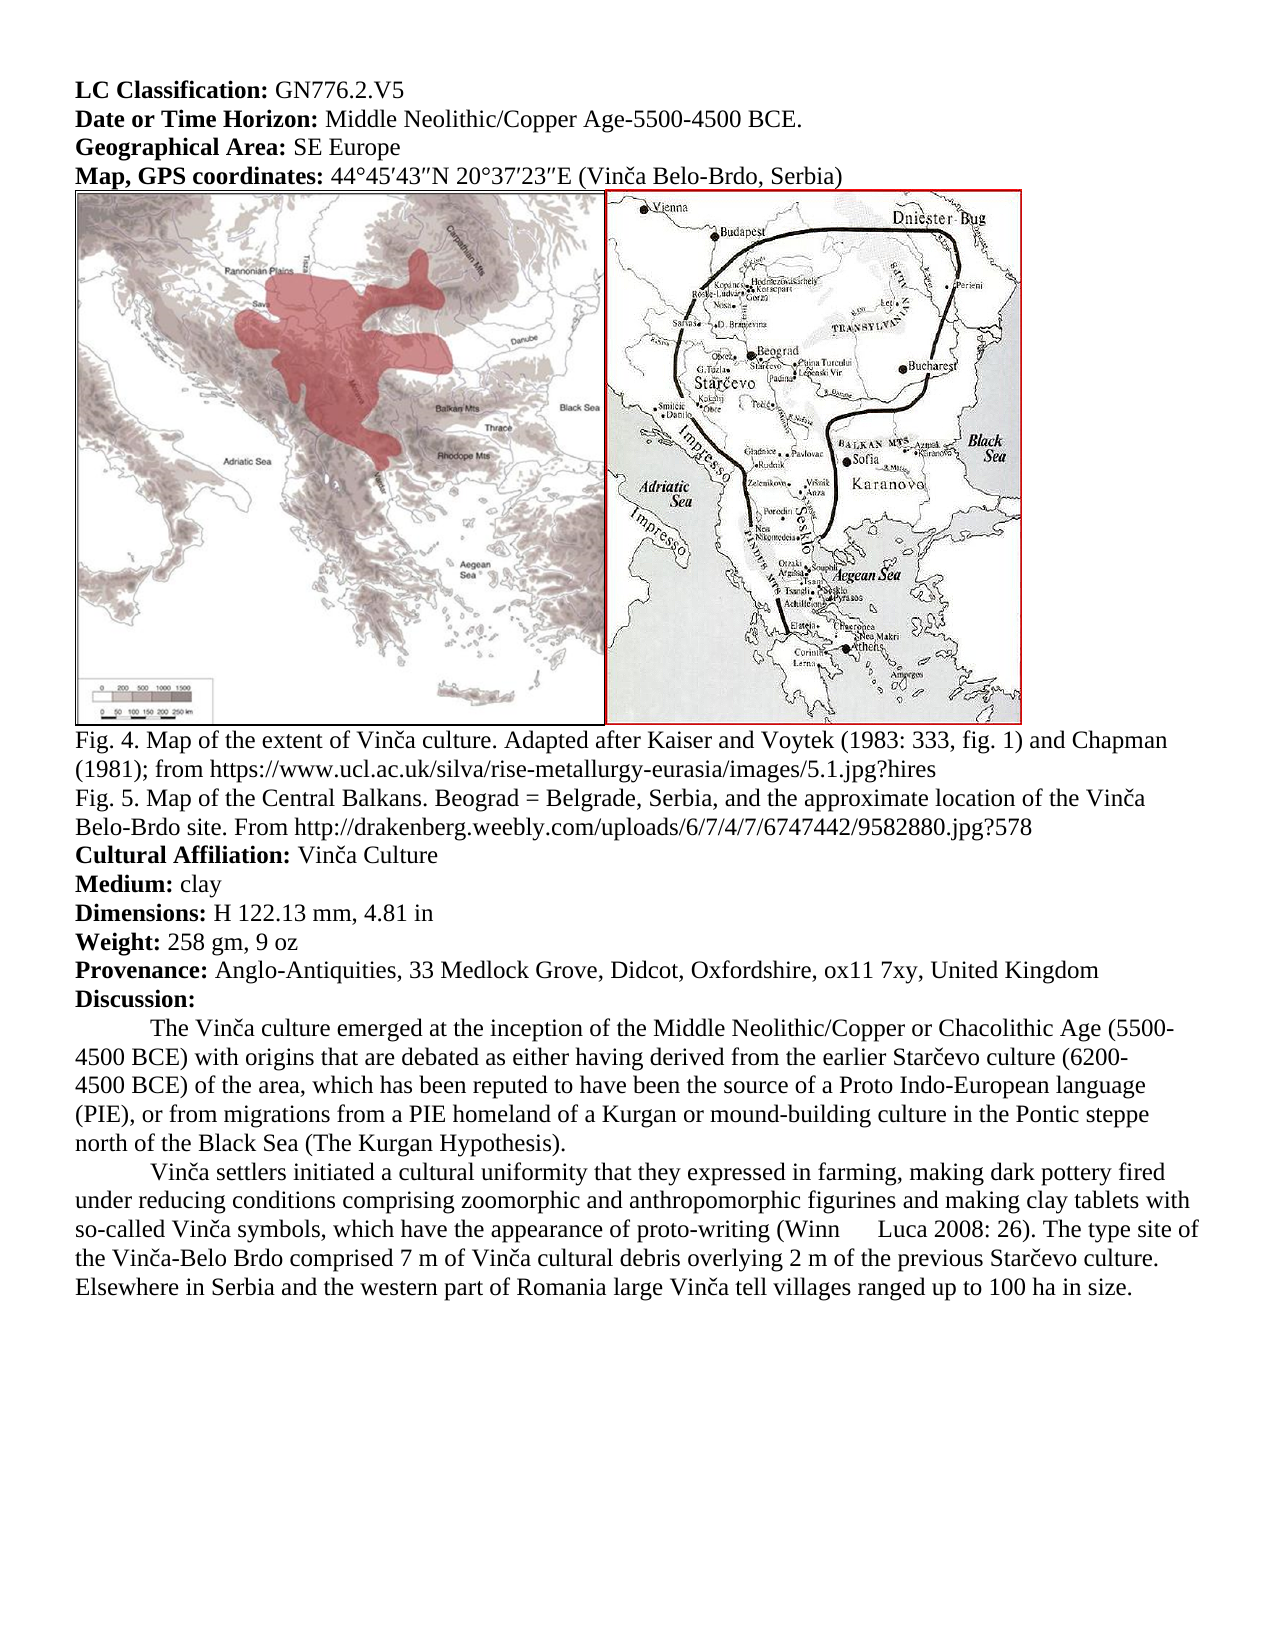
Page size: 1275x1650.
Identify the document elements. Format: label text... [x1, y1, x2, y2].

picture [76, 191, 604, 724]
text Geographical Area: SE Europe [75, 132, 1200, 161]
text Cultural Affiliation: Vinča Culture [75, 841, 1200, 869]
text Discussion: [75, 984, 1200, 1013]
text Provenance: Anglo-Antiquities, 33 Medlock Grove, Didcot, Oxfordshire, ox11 7xy, United Kingdom [75, 956, 1200, 984]
text Map, GPS coordinates: 44°45′43″N 20°37′23″E (Vinča Belo-Brdo, Serbia) [75, 161, 1200, 190]
text The Vinča culture emerged at the inception of the Middle Neolithic/Copper or Chacolithic Age (5500-4500 BCE) with origins that are debated as either having derived from the earlier Starčevo culture (6200-4500 BCE) of the area, which has been reputed to have been the source of a Proto Indo-European language (PIE), or from migrations from a PIE homeland of a Kurgan or mound-building culture in the Pontic steppe north of the Black Sea (The Kurgan Hypothesis). [75, 1013, 1200, 1157]
text Medium: clay [75, 869, 1200, 898]
text Fig. 4. Map of the extent of Vinča culture. Adapted after Kaiser and Voytek (1983: 333, fig. 1) and Chapman (1981); from https://www.ucl.ac.uk/silva/rise-metallurgy-eurasia/images/5.1.jpg?hires [75, 726, 1200, 783]
text LC Classification: GN776.2.V5 [75, 75, 1200, 104]
text Vinča settlers initiated a cultural uniformity that they expressed in farming, making dark pottery fired under reducing conditions comprising zoomorphic and anthropomorphic figurines and making clay tablets with so-called Vinča symbols, which have the appearance of proto-writing (Winn Luca 2008: 26). The type site of the Vinča-Belo Brdo comprised 7 m of Vinča cultural debris overlying 2 m of the previous Starčevo culture. Elsewhere in Serbia and the western part of Romania large Vinča tell villages ranged up to 100 ha in size. [75, 1157, 1200, 1301]
text Date or Time Horizon: Middle Neolithic/Copper Age-5500-4500 BCE. [75, 104, 1200, 132]
text Weight: 258 gm, 9 oz [75, 927, 1200, 956]
text Fig. 5. Map of the Central Balkans. Beograd = Belgrade, Serbia, and the approximate location of the Vinča Belo-Brdo site. From http://drakenberg.weebly.com/uploads/6/7/4/7/6747442/9582880.jpg?578 [75, 783, 1200, 841]
text Dimensions: H 122.13 mm, 4.81 in [75, 898, 1200, 927]
